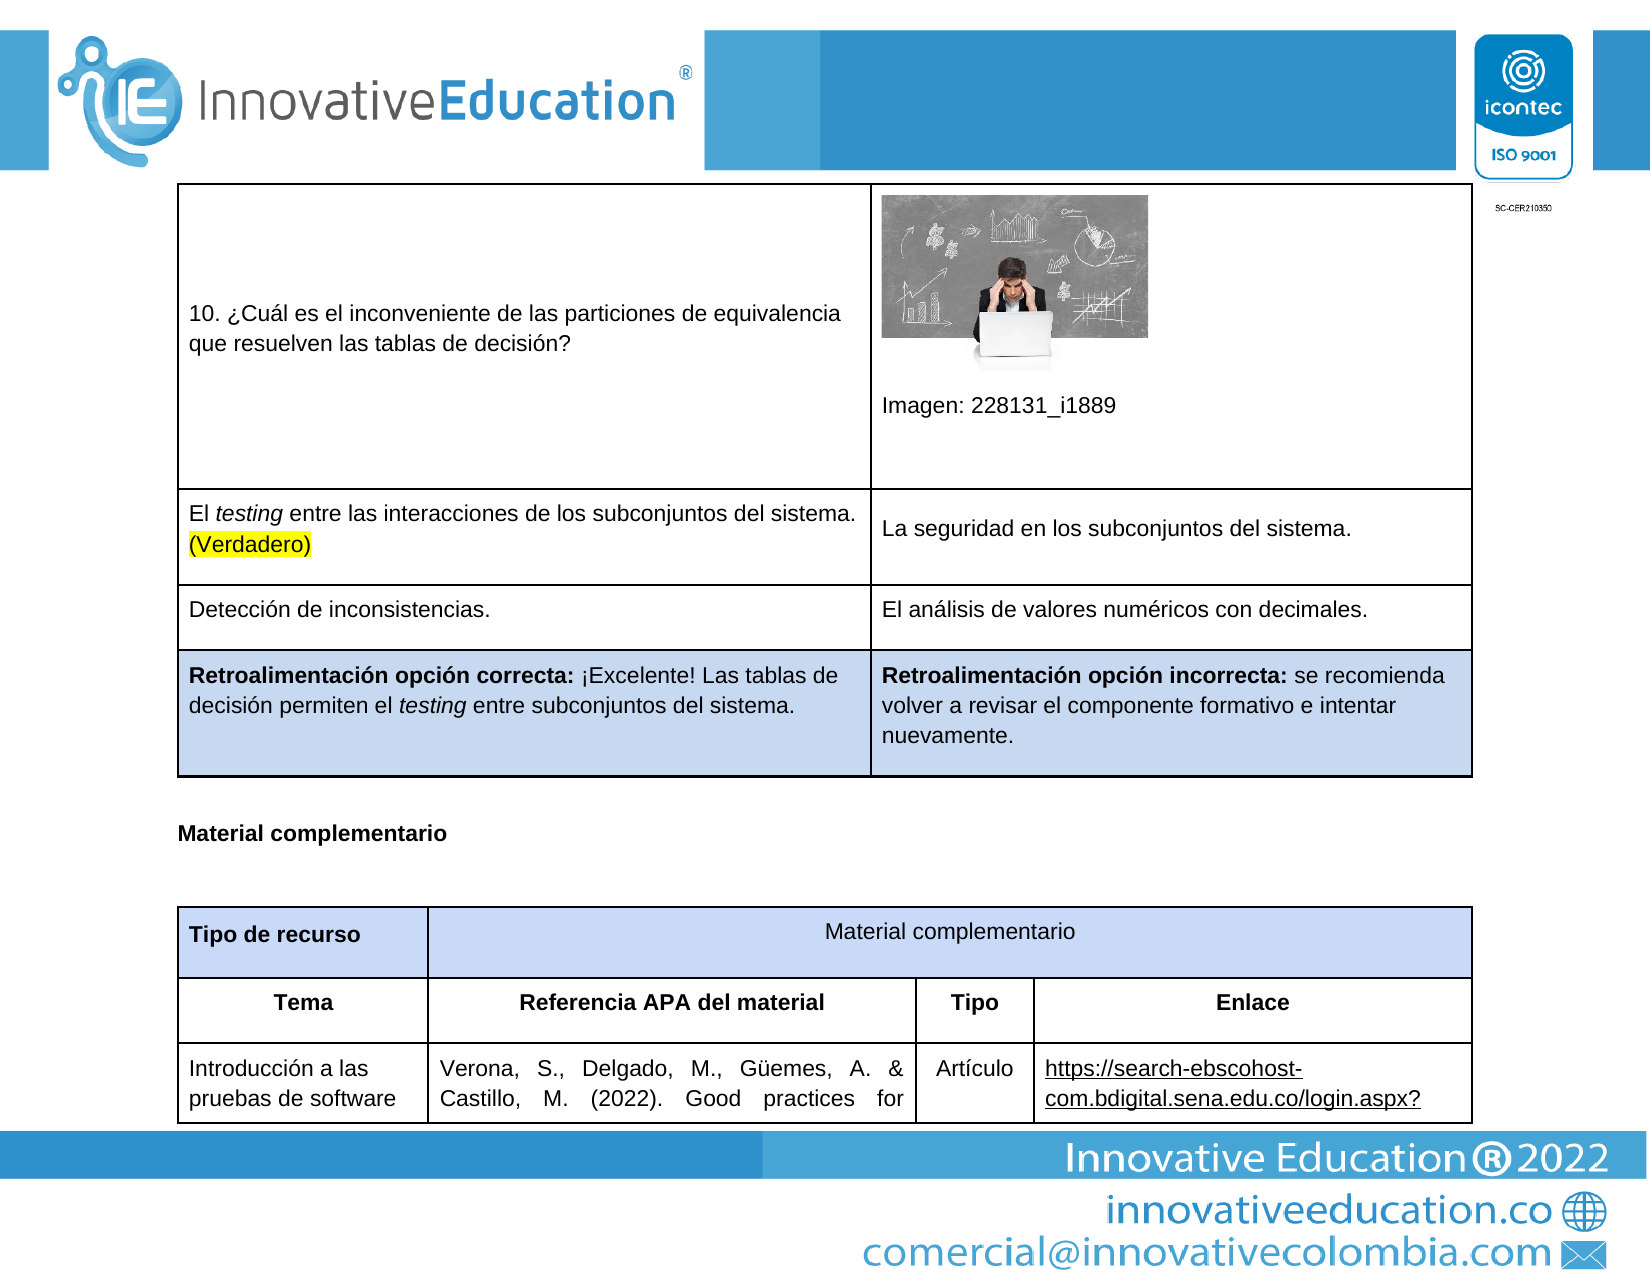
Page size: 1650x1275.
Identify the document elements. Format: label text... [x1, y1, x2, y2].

table_cell Artículo [917, 1044, 1033, 1122]
picture [0, 17, 1456, 184]
table_cell La seguridad en los subconjuntos del sistema. [872, 490, 1471, 584]
table_cell El análisis de valores numéricos con decimales. [872, 586, 1471, 649]
table_cell Imagen: 228131_i1889 [872, 185, 1471, 488]
table_header Tipo de recurso [179, 908, 427, 977]
table_cell https://search-ebscohost-com.bdigital.sena.edu.co/login.aspx?direct=true&db=fap&AN=158595501&lang=es&site=ehost-live [1035, 1044, 1471, 1122]
table_cell El testing entre las interacciones de los subconjuntos del sistema. (Verdadero) [179, 490, 870, 584]
table_cell Tipo [917, 979, 1033, 1042]
table_cell Retroalimentación opción incorrecta: se recomienda volver a revisar el componente formativo e intentar nuevamente. [872, 651, 1471, 775]
text Material complementario [177, 820, 1473, 846]
table_cell Retroalimentación opción correcta: ¡Excelente! Las tablas de decisión permiten el testing entre subconjuntos del sistema. [179, 651, 870, 775]
table_header Material complementario [429, 908, 1471, 977]
table_cell Referencia APA del material [429, 979, 915, 1042]
table_cell Introducción a las pruebas de software [179, 1044, 427, 1122]
table_cell Tema [179, 979, 427, 1042]
table_cell Detección de inconsistencias. [179, 586, 870, 649]
picture [881, 195, 1149, 371]
picture [1471, 32, 1576, 214]
picture [0, 1129, 1647, 1275]
table_cell Enlace [1035, 979, 1471, 1042]
table_cell 10. ¿Cuál es el inconveniente de las particiones de equivalencia que resuelven las tablas de decisión? [179, 185, 870, 488]
picture [1593, 17, 1650, 184]
